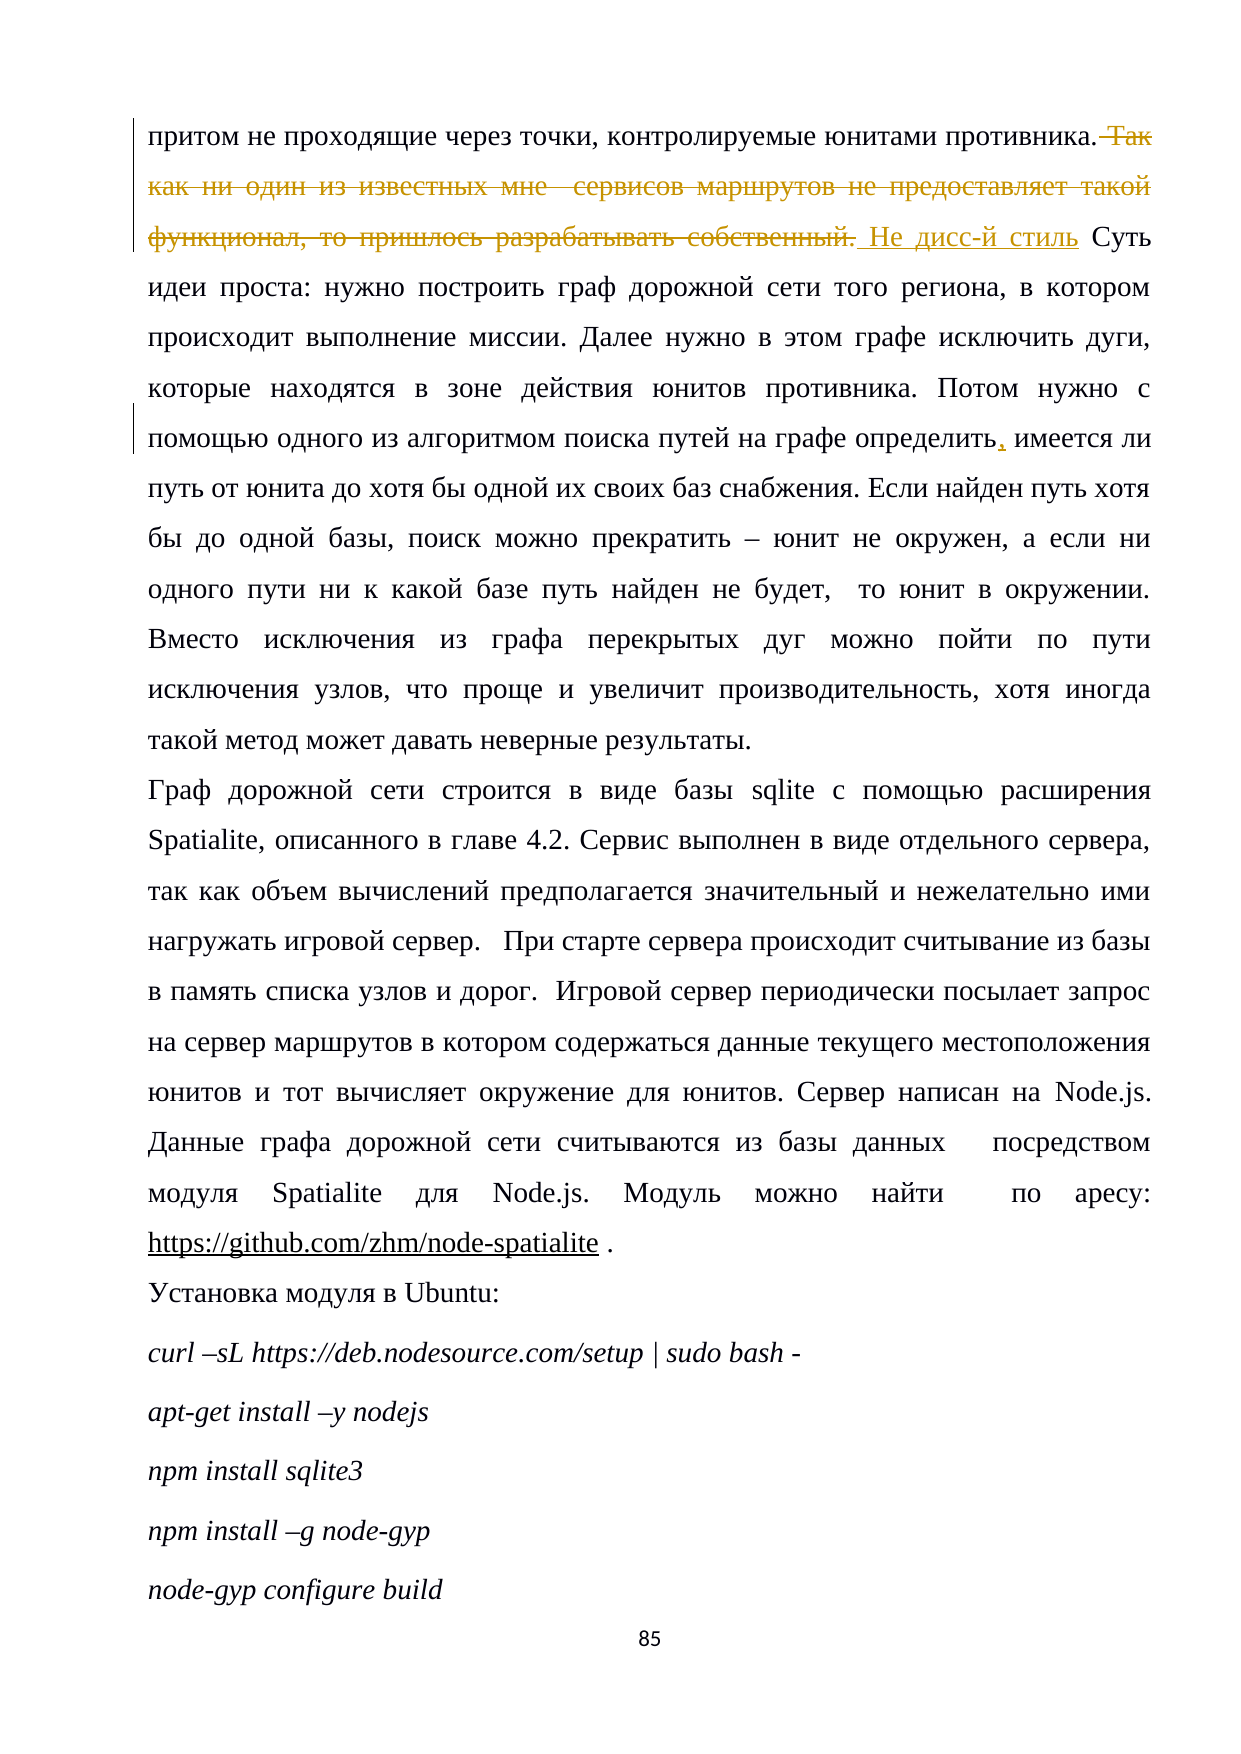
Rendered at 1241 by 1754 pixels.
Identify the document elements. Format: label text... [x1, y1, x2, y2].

text node-gyp configure build [148, 1572, 1152, 1606]
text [148, 118, 1152, 755]
text Граф дорожной сети строится в виде базы sqlite с помощью расширения Spatialite, описанного в главе 4.2. Сервис выполнен в виде отдельного сервера, так как объем вычислений предполагается значительный и нежелательно ими нагружать игровой сервер. При старте сервера происходит считывание из базы в память списка узлов и дорог. Игровой сервер периодически посылает запрос на сервер маршрутов в котором содержаться данные текущего местоположения юнитов и тот вычисляет окружение для юнитов. Сервер написан на Node.js. Данные графа дорожной сети считываются из базы данных посредством модуля Spatialite для Node.js. Модуль можно найти по аресу: https://github.com/zhm/node-spatialite . [148, 772, 1152, 1258]
text npm install sqlite3 [148, 1453, 1152, 1487]
text apt-get install –y nodejs [148, 1394, 1152, 1428]
text curl –sL https://deb.nodesource.com/setup | sudo bash - [148, 1335, 1152, 1368]
text npm install –g node-gyp [148, 1513, 1152, 1546]
text Установка модуля в Ubuntu: [148, 1275, 1152, 1309]
